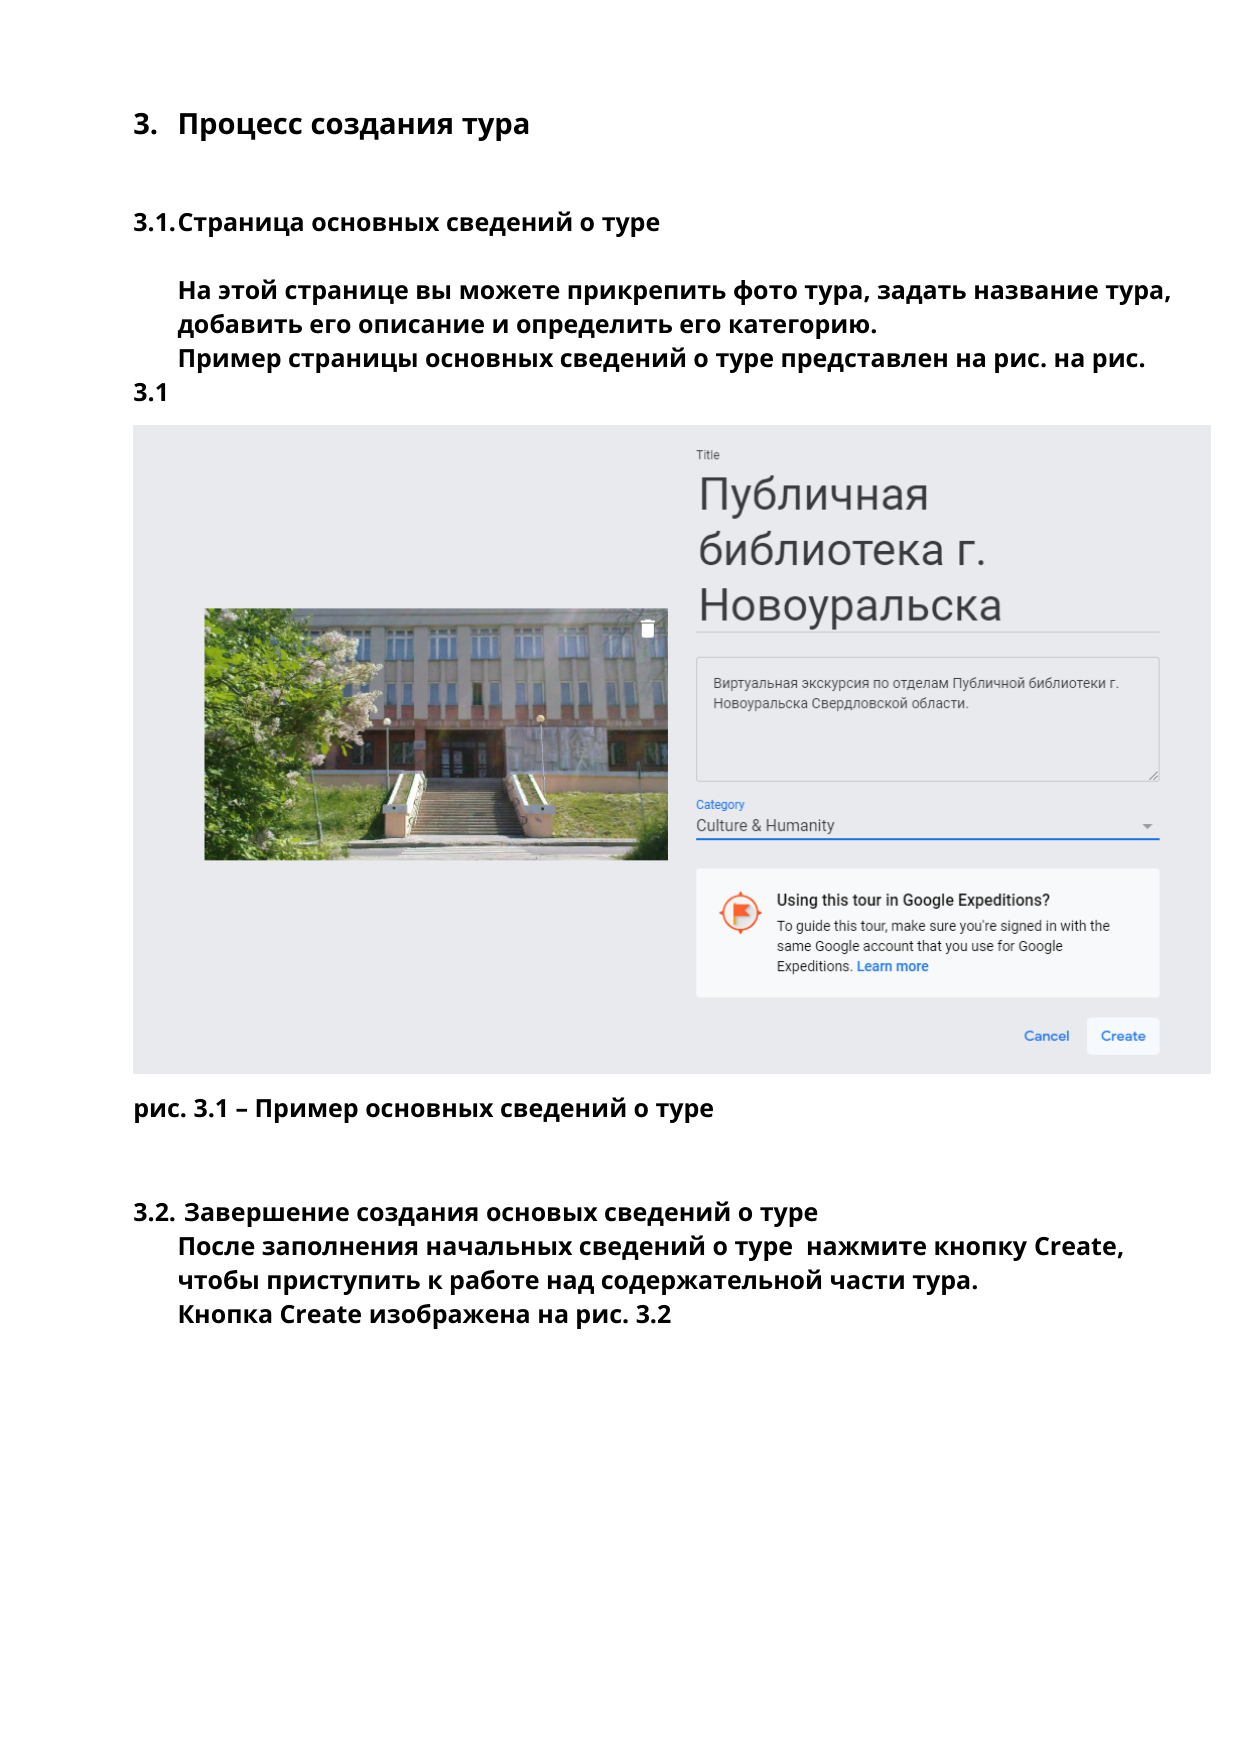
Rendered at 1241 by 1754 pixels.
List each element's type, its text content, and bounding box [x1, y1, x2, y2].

text рис. 3.1 – Пример основных сведений о туре [133, 1091, 1181, 1125]
list Пример страницы основных сведений о туре представлен на рис. на рис. 3.1 [133, 341, 1181, 409]
list Кнопка Create изображена на рис. 3.2 [133, 1297, 1181, 1331]
list Процесс создания тура [133, 103, 1181, 143]
picture [133, 425, 1211, 1074]
list Страница основных сведений о туре [133, 204, 1181, 238]
list После заполнения начальных сведений о туре нажмите кнопку Create, чтобы приступить к работе над содержательной части тура. [177, 1229, 1181, 1297]
list Завершение создания основых сведений о туре [133, 1195, 1181, 1229]
list На этой странице вы можете прикрепить фото тура, задать название тура, добавить его описание и определить его категорию. [177, 272, 1181, 341]
